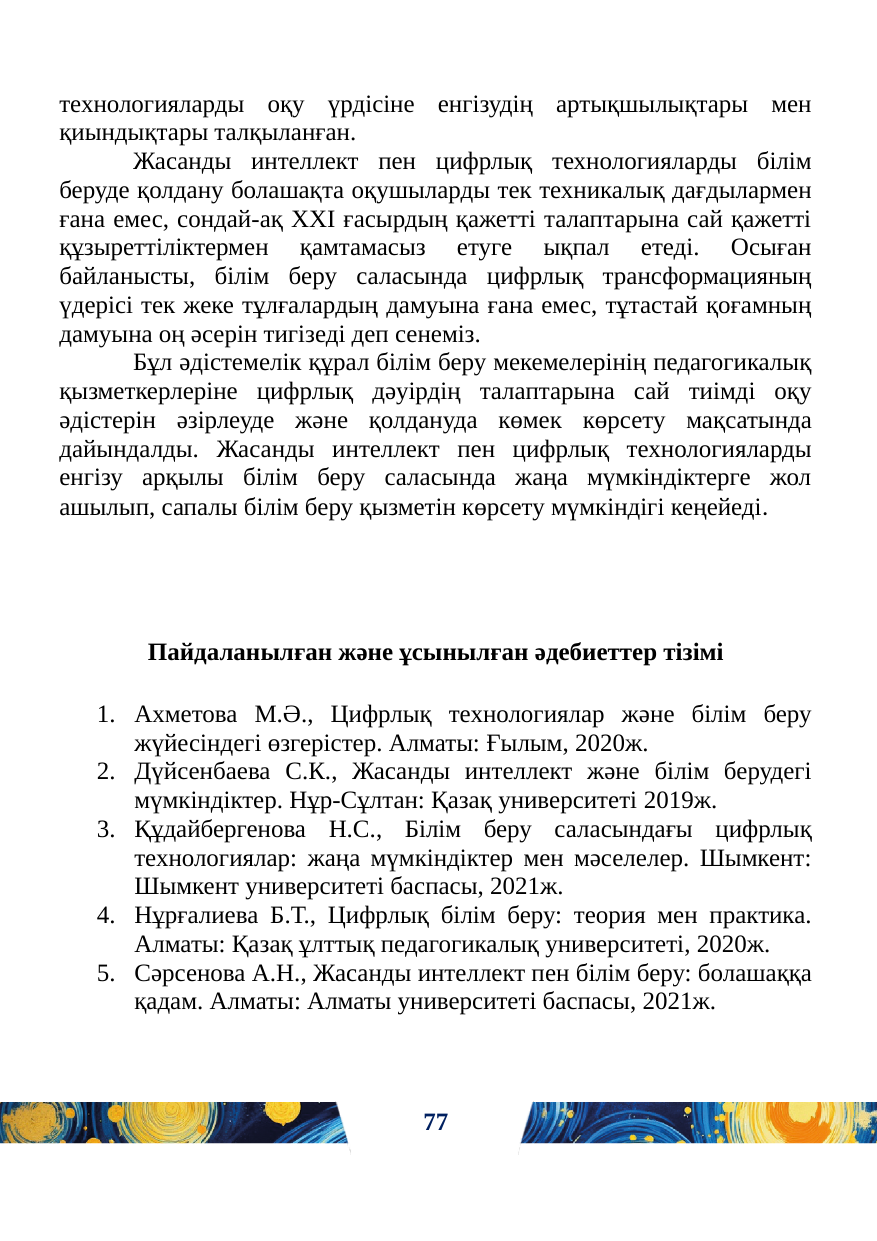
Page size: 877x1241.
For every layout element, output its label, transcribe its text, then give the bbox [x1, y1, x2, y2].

picture [0, 1101, 877, 1155]
list Құдайбергенова Н.С., Білім беру саласындағы цифрлық технологиялар: жаңа мүмкіндіктер мен мәселелер. Шымкент: Шымкент университеті баспасы, 2021ж. [97, 814, 812, 900]
list Ахметова М.Ә., Цифрлық технологиялар және білім беру жүйесіндегі өзгерістер. Алматы: Ғылым, 2020ж. [97, 699, 812, 756]
text Пайдаланылған және ұсынылған әдебиеттер тізімі [59, 637, 812, 665]
list Дүйсенбаева С.К., Жасанды интеллект және білім берудегі мүмкіндіктер. Нұр-Сұлтан: Қазақ университеті 2019ж. [97, 756, 812, 814]
list Нұрғалиева Б.Т., Цифрлық білім беру: теория мен практика. Алматы: Қазақ ұлттық педагогикалық университеті, 2020ж. [97, 900, 812, 958]
text Бұл әдістемелік құрал білім беру мекемелерінің педагогикалық қызметкерлеріне цифрлық дәуірдің талаптарына сай тиімді оқу әдістерін әзірлеуде және қолдануда көмек көрсету мақсатында дайындалды. Жасанды интеллект пен цифрлық технологияларды енгізу арқылы білім беру саласында жаңа мүмкіндіктерге жол ашылып, сапалы білім беру қызметін көрсету мүмкіндігі кеңейеді. [59, 347, 812, 522]
text Жасанды интеллект пен цифрлық технологияларды білім беруде қолдану болашақта оқушыларды тек техникалық дағдылармен ғана емес, сондай-ақ XXI ғасырдың қажетті талаптарына сай қажетті құзыреттіліктермен қамтамасыз етуге ықпал етеді. Осыған байланысты, білім беру саласында цифрлық трансформацияның үдерісі тек жеке тұлғалардың дамуына ғана емес, тұтастай қоғамның дамуына оң әсерін тигізеді деп сенеміз. [59, 146, 812, 347]
list Сәрсенова А.Н., Жасанды интеллект пен білім беру: болашаққа қадам. Алматы: Алматы университеті баспасы, 2021ж. [97, 958, 812, 1015]
